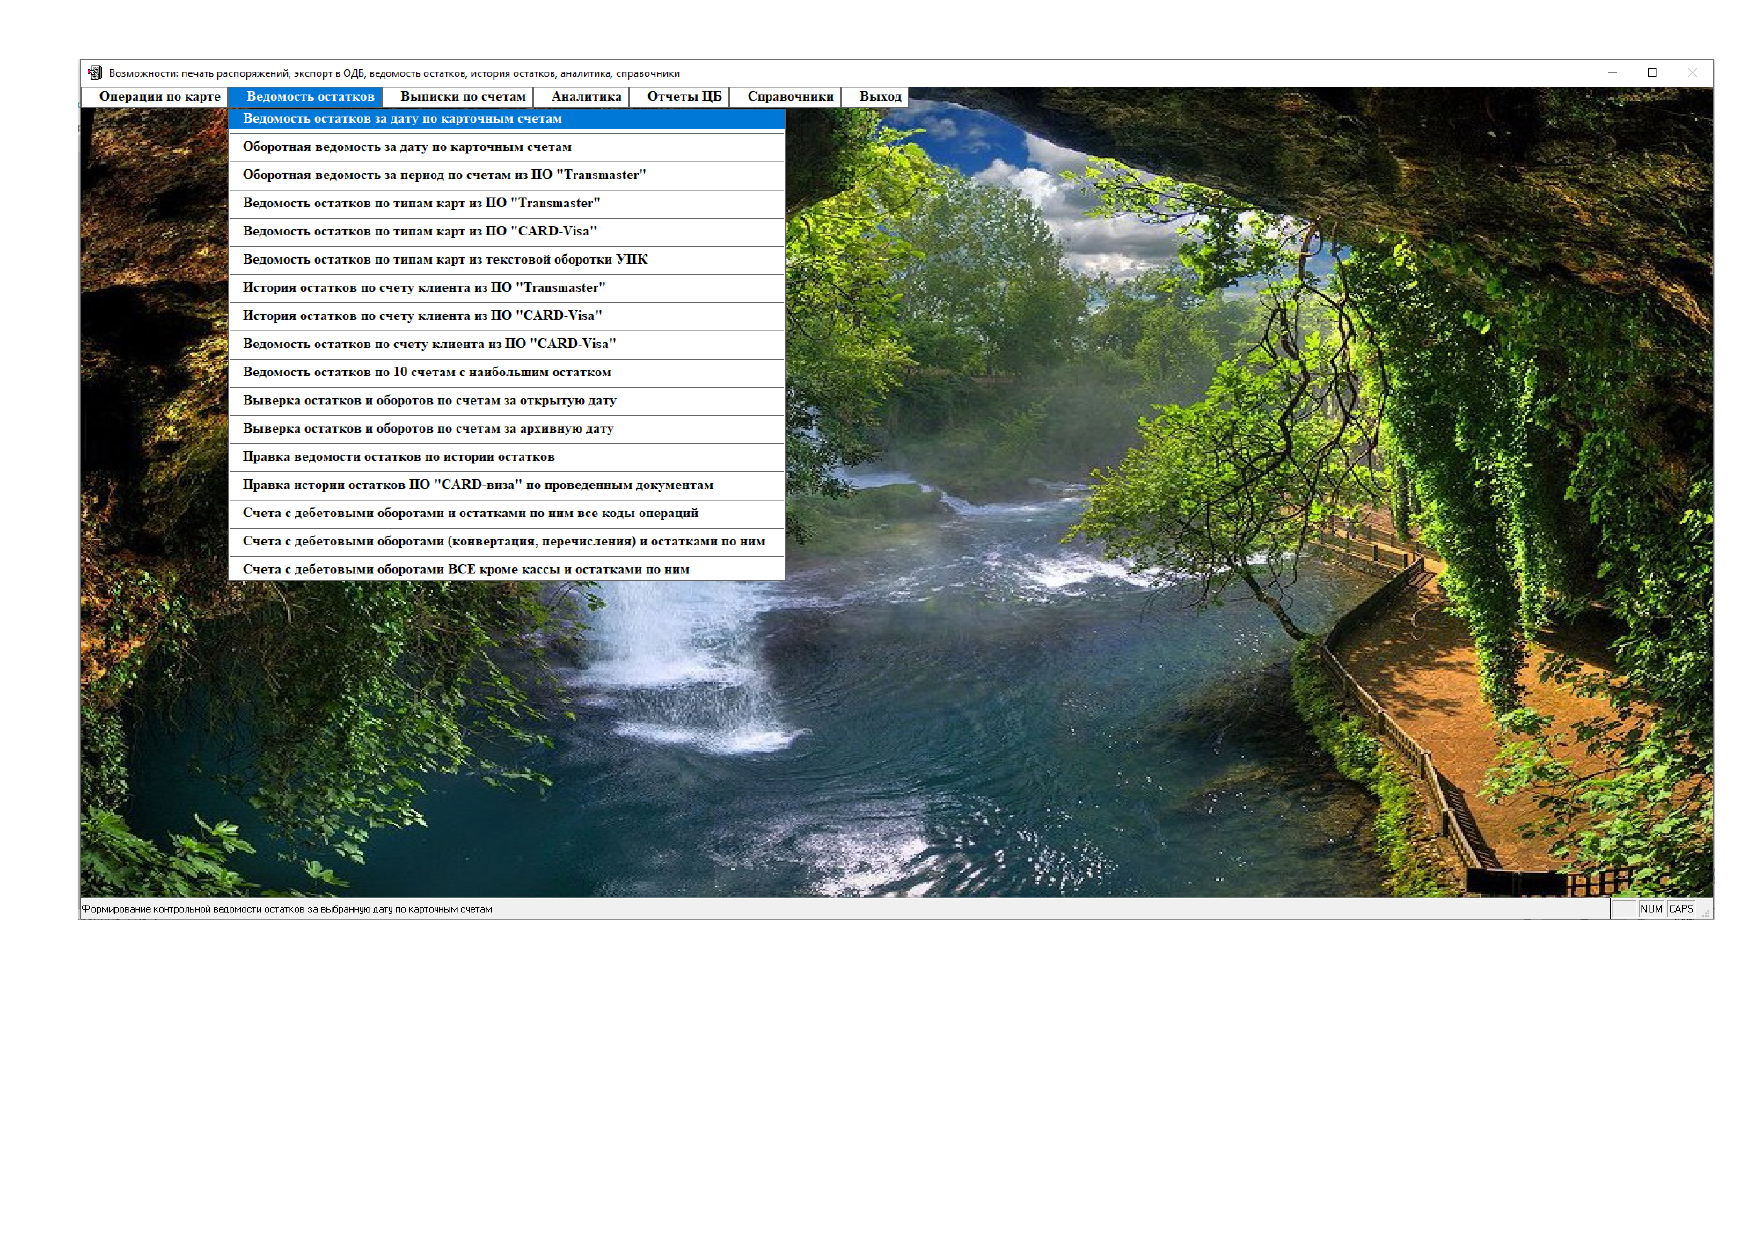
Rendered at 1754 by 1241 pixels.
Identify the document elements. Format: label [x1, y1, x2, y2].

picture [77, 59, 1715, 920]
